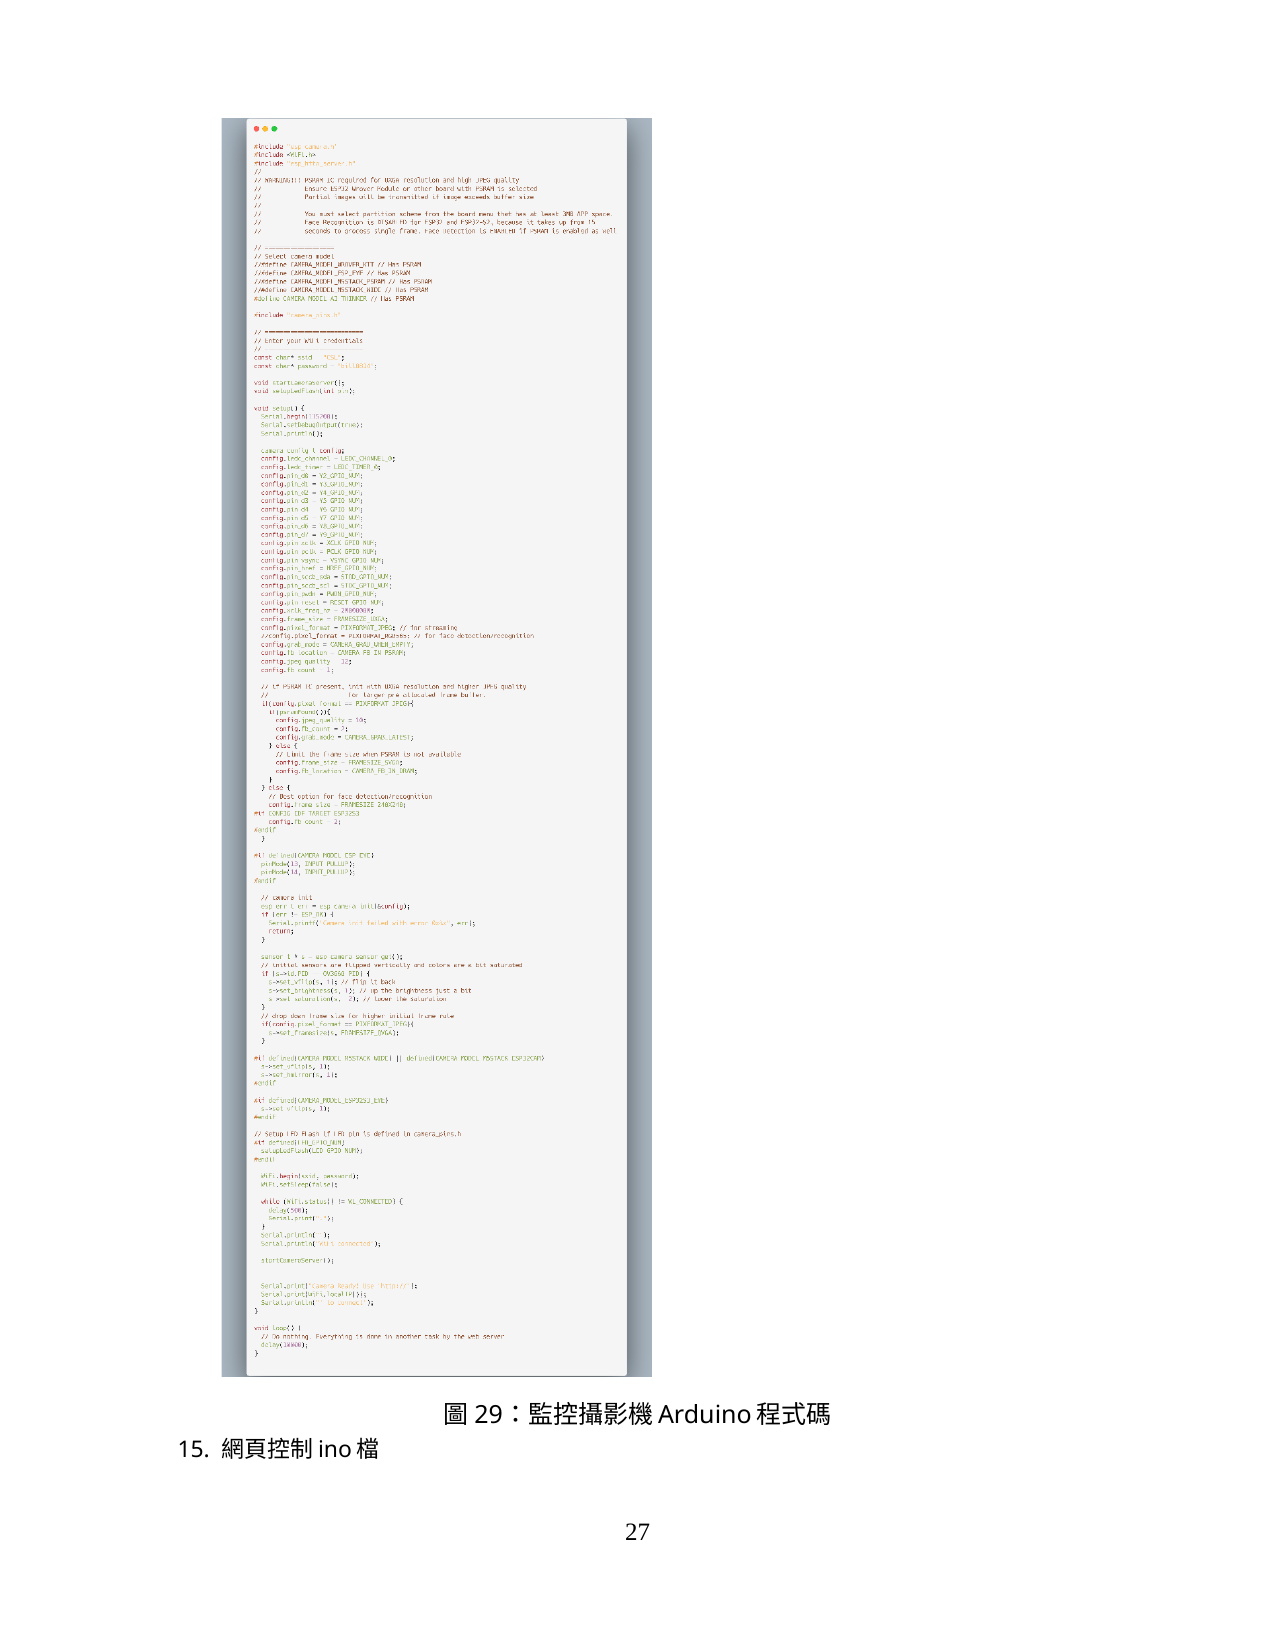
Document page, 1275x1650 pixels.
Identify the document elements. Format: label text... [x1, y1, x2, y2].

picture [221, 118, 652, 1377]
list 網頁控制ino檔 [177, 1431, 1098, 1464]
text 圖 29：監控攝影機Arduino程式碼 [177, 1395, 1098, 1431]
